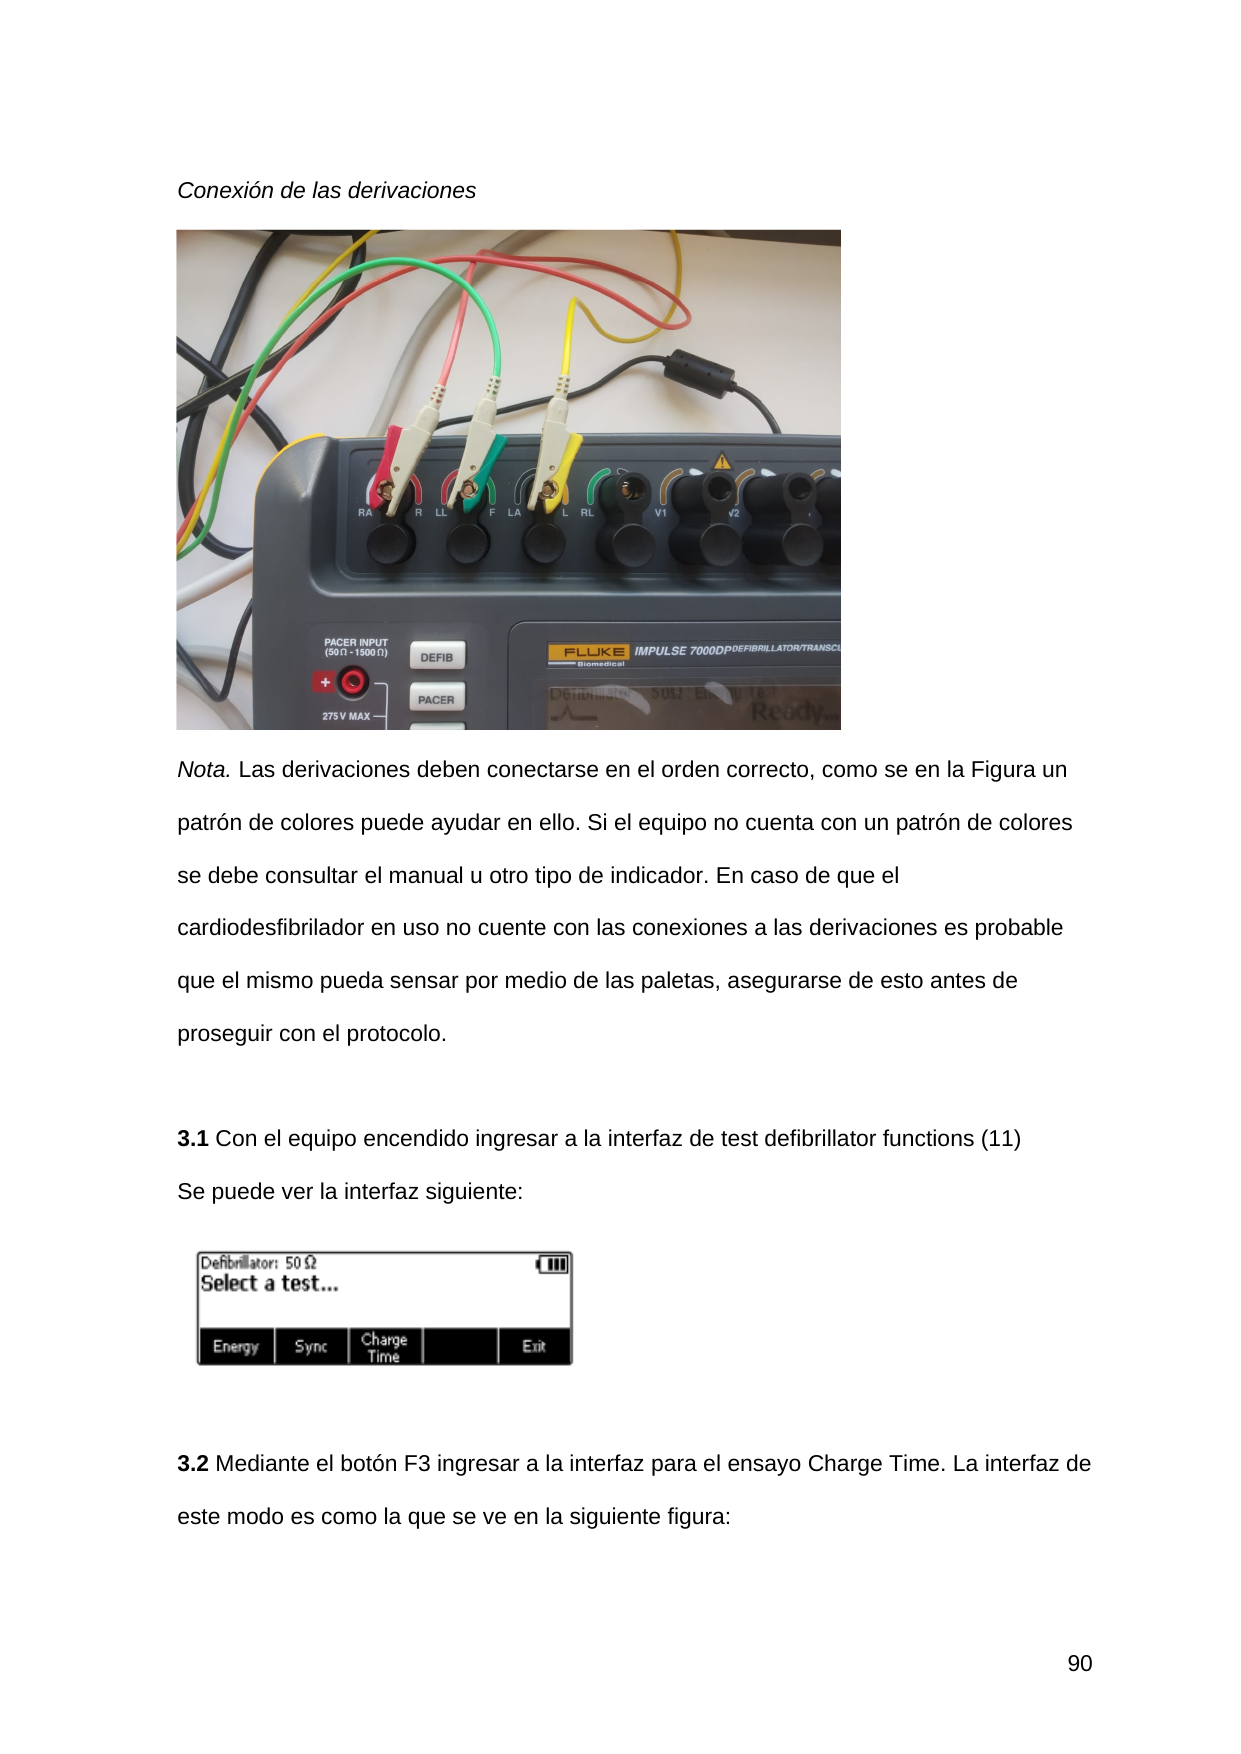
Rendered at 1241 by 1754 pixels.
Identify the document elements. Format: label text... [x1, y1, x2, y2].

text Se puede ver la interfaz siguiente: [177, 1178, 1093, 1204]
text Conexión de las derivaciones [177, 177, 1093, 203]
picture [177, 230, 841, 730]
text 3.2 Mediante el botón F3 ingresar a la interfaz para el ensayo Charge Time. La interfaz de este modo es como la que se ve en la siguiente figura: [177, 1450, 1093, 1529]
picture [177, 1230, 578, 1372]
text Nota. Las derivaciones deben conectarse en el orden correcto, como se en la Figura un patrón de colores puede ayudar en ello. Si el equipo no cuenta con un patrón de colores se debe consultar el manual u otro tipo de indicador. En caso de que el cardiodesfibrilador en uso no cuente con las conexiones a las derivaciones es probable que el mismo pueda sensar por medio de las paletas, asegurarse de esto antes de proseguir con el protocolo. [177, 756, 1093, 1046]
text 3.1 Con el equipo encendido ingresar a la interfaz de test defibrillator functions (11) [177, 1125, 1093, 1151]
